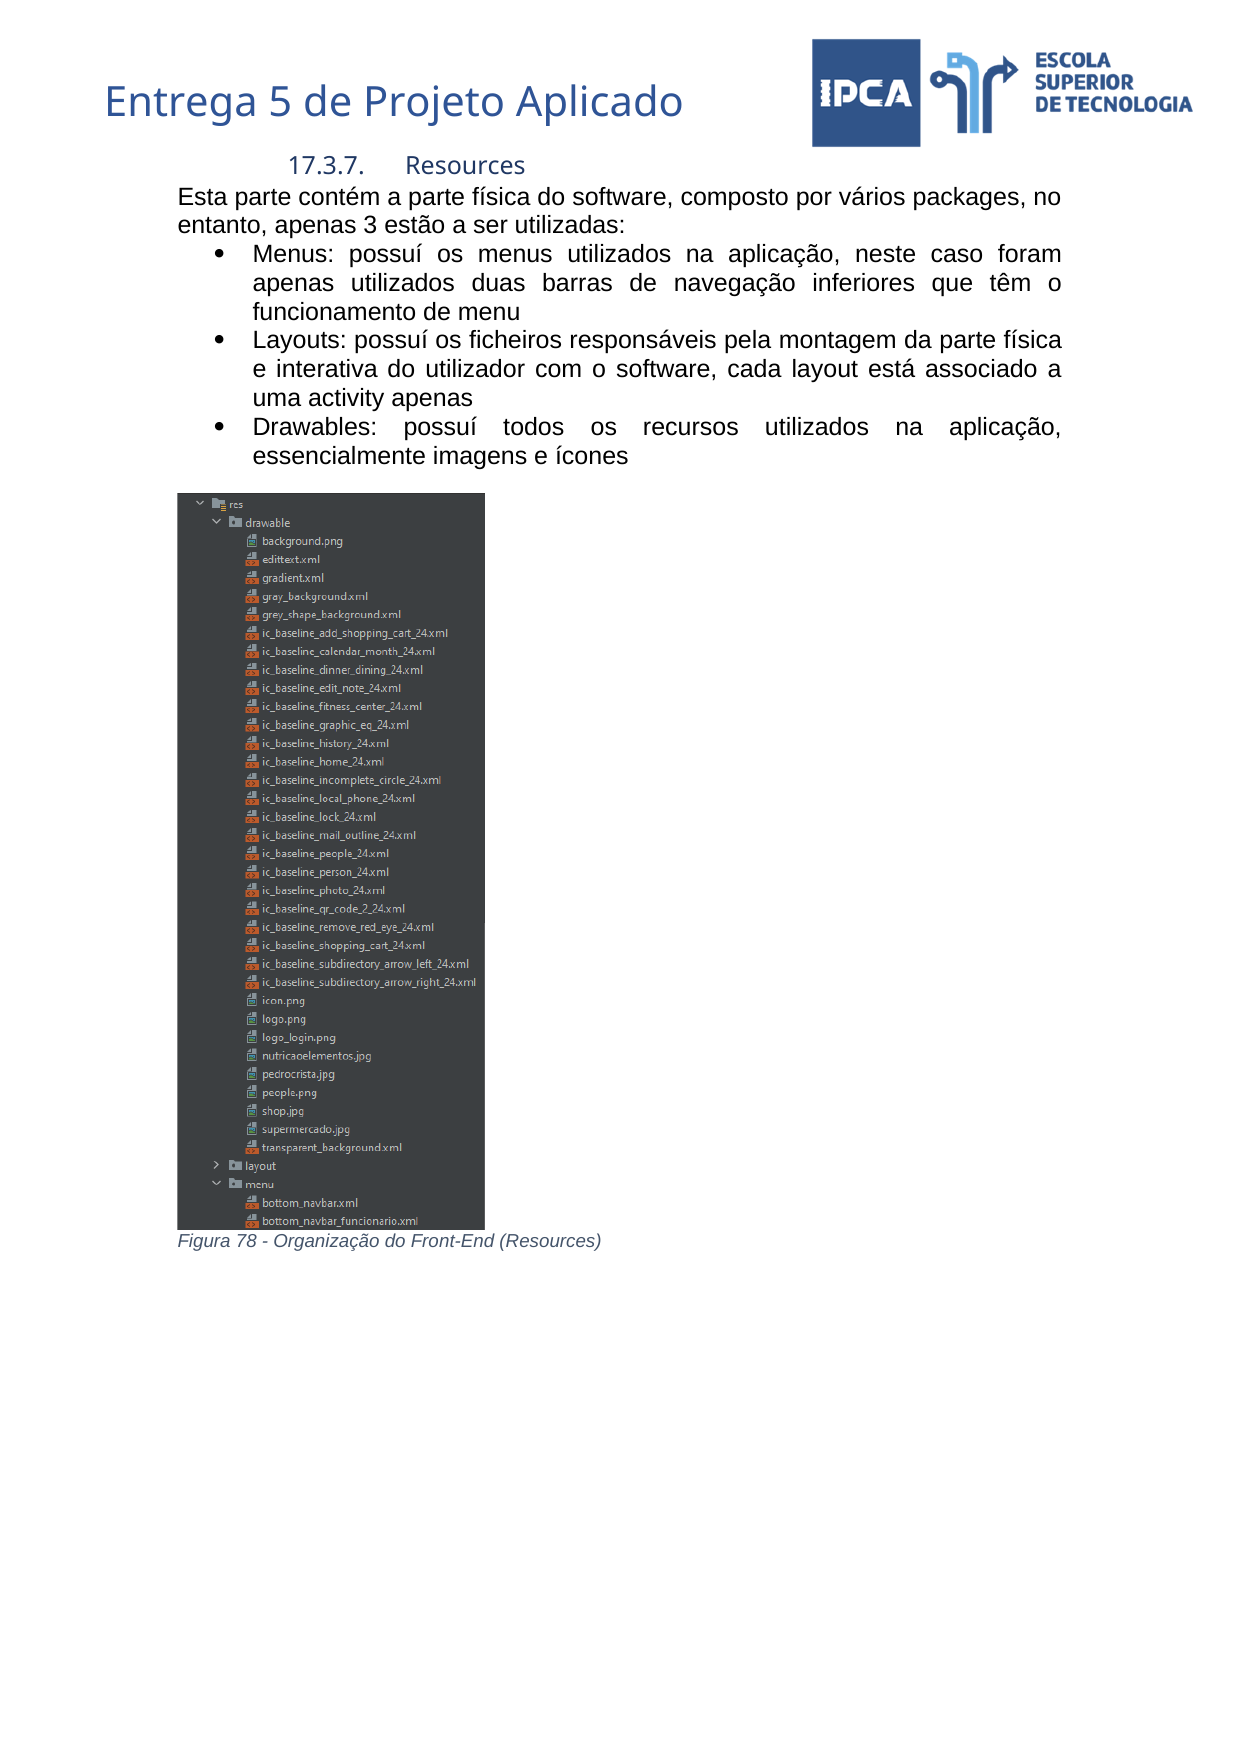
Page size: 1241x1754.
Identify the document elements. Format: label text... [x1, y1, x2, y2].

text Esta parte contém a parte física do software, composto por vários packages, no entanto, apenas 3 estão a ser utilizadas: [177, 182, 1063, 239]
picture [791, 0, 1213, 251]
list Drawables: possuí todos os recursos utilizados na aplicação, essencialmente imagens e ícones [215, 412, 1063, 469]
subtitle Resources [287, 148, 1063, 182]
list Layouts: possuí os ficheiros responsáveis pela montagem da parte física e interativa do utilizador com o software, cada layout está associado a uma activity apenas [215, 326, 1063, 412]
list Menus: possuí os menus utilizados na aplicação, neste caso foram apenas utilizados duas barras de navegação inferiores que têm o funcionamento de menu [215, 239, 1063, 326]
picture [177, 493, 485, 1230]
